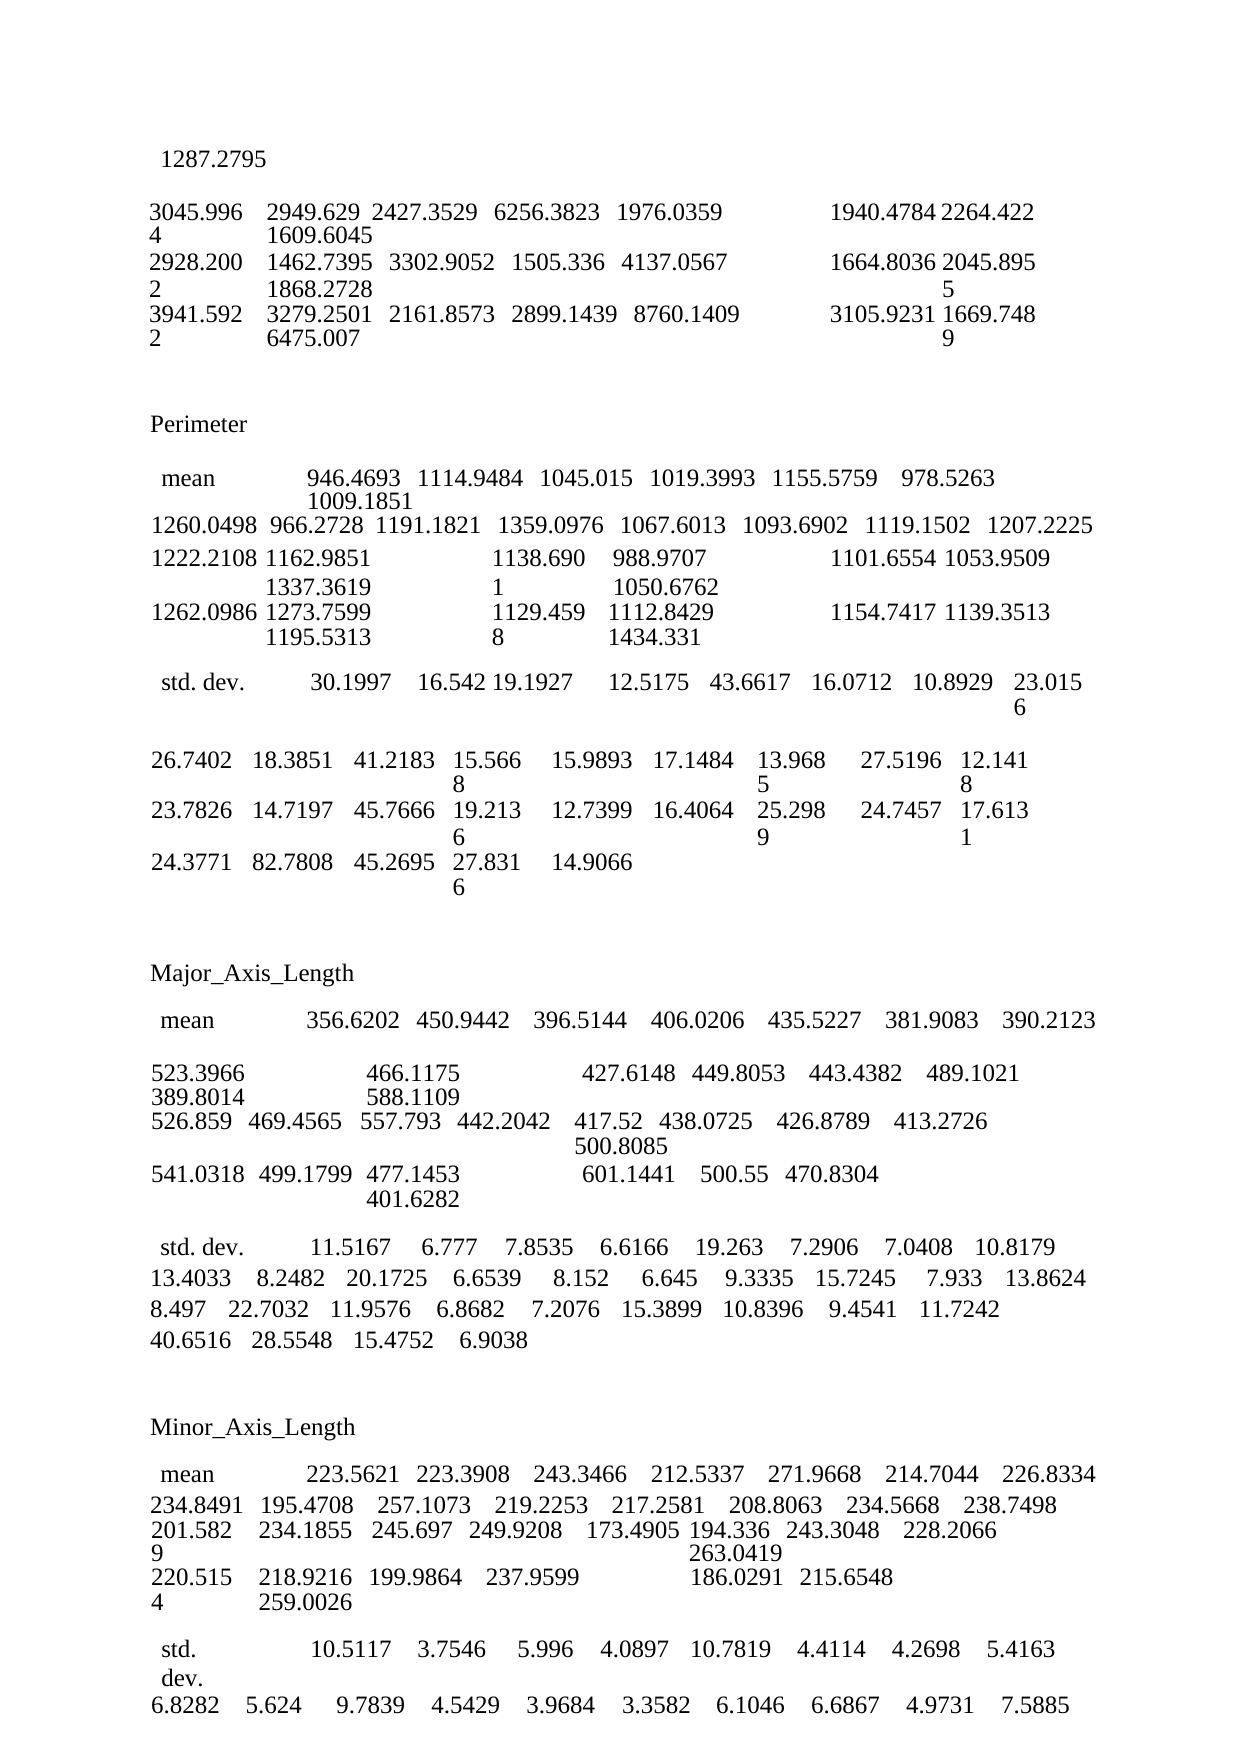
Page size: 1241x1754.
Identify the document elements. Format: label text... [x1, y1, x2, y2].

text mean 223.5621 223.3908 243.3466 212.5337 271.9668 214.7044 226.8334 [160, 1459, 1107, 1488]
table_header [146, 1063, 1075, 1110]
text Major_Axis_Length [150, 958, 1107, 986]
text 234.8491 195.4708 257.1073 219.2253 217.2581 208.8063 234.5668 238.7498 [150, 1491, 1107, 1519]
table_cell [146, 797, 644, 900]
text 8.497 22.7032 11.9576 6.8682 7.2076 15.3899 10.8396 9.4541 11.7242 [150, 1294, 1107, 1323]
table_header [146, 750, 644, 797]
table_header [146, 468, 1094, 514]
text 40.6516 28.5548 15.4752 6.9038 [150, 1325, 1107, 1354]
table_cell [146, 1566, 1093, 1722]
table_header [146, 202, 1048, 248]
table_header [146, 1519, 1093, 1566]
text Perimeter [150, 409, 1107, 438]
text mean 356.6202 450.9442 396.5144 406.0206 435.5227 381.9083 390.2123 [160, 1005, 1107, 1034]
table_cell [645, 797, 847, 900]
text 13.4033 8.2482 20.1725 6.6539 8.152 6.645 9.3335 15.7245 7.933 13.8624 [150, 1263, 1107, 1292]
text Minor_Axis_Length [150, 1412, 1107, 1441]
text std. dev. 11.5167 6.777 7.8535 6.6166 19.263 7.2906 7.0408 10.8179 [160, 1232, 1107, 1261]
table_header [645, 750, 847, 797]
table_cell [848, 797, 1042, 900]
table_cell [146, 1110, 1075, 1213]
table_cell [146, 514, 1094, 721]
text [160, 144, 1107, 172]
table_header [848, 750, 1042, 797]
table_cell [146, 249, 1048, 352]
